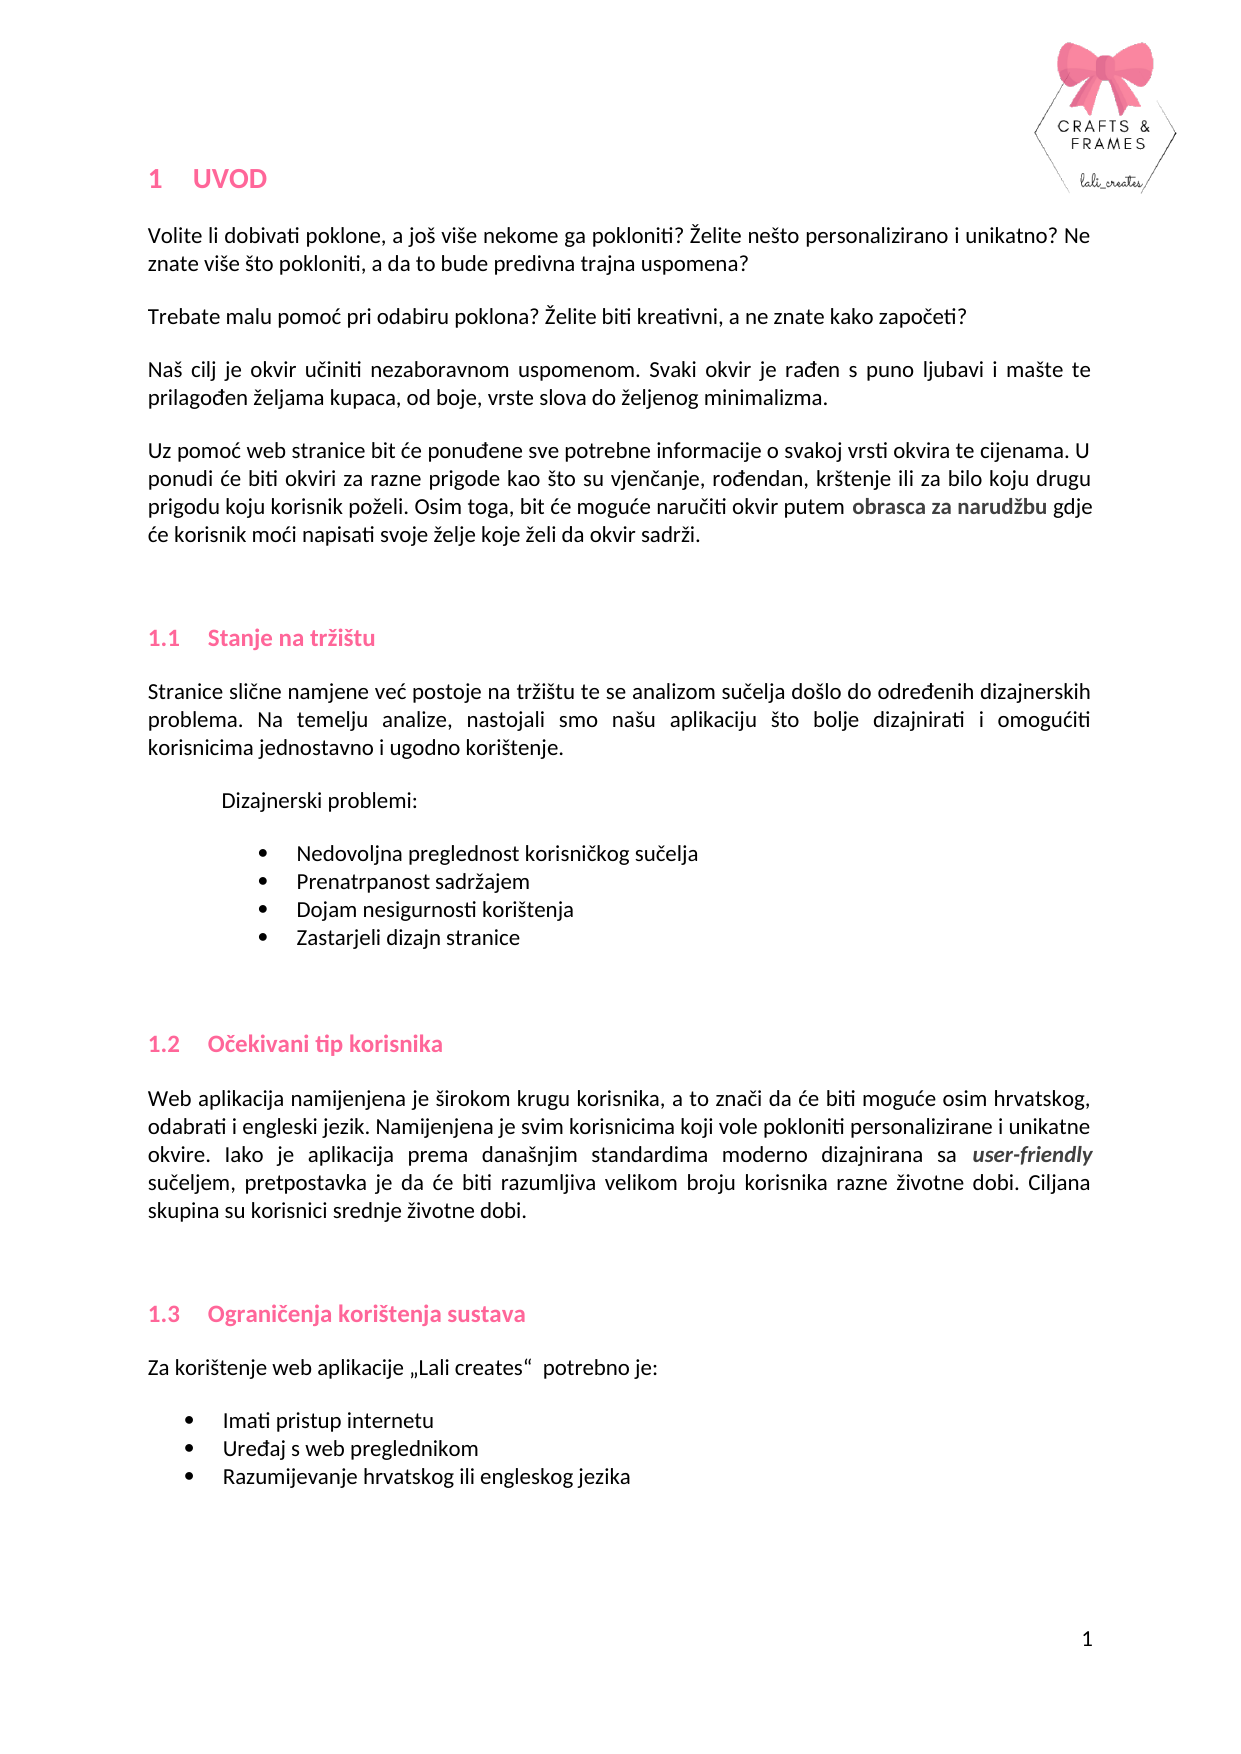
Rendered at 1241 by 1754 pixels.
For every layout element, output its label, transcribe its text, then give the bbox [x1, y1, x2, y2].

subtitle Stanje na tržištu [148, 622, 1093, 652]
text Za korištenje web aplikacije „Lali creates“ potrebno je: [148, 1353, 1093, 1381]
text Uz pomoć web stranice bit će ponuđene sve potrebne informacije o svakoj vrsti okvira te cijenama. U ponudi će biti okviri za razne prigode kao što su vjenčanje, rođendan, krštenje ili za bilo koju drugu prigodu koju korisnik poželi. Osim toga, bit će moguće naručiti okvir putem obrasca za narudžbu gdje će korisnik moći napisati svoje želje koje želi da okvir sadrži. [148, 436, 1093, 548]
text Stranice slične namjene već postoje na tržištu te se analizom sučelja došlo do određenih dizajnerskih problema. Na temelju analize, nastojali smo našu aplikaciju što bolje dizajnirati i omogućiti korisnicima jednostavno i ugodno korištenje. [148, 677, 1093, 761]
text Volite li dobivati poklone, a još više nekome ga pokloniti? Želite nešto personalizirano i unikatno? Ne znate više što pokloniti, a da to bude predivna trajna uspomena? [148, 221, 1093, 277]
list Zastarjeli dizajn stranice [259, 923, 1093, 951]
list Prenatrpanost sadržajem [259, 867, 1093, 895]
list Dojam nesigurnosti korištenja [259, 895, 1093, 923]
list Razumijevanje hrvatskog ili engleskog jezika [185, 1462, 1093, 1490]
text Web aplikacija namijenjena je širokom krugu korisnika, a to znači da će biti moguće osim hrvatskog, odabrati i engleski jezik. Namijenjena je svim korisnicima koji vole pokloniti personalizirane i unikatne okvire. Iako je aplikacija prema današnjim standardima moderno dizajnirana sa user-friendly sučeljem, pretpostavka je da će biti razumljiva velikom broju korisnika razne životne dobi. Ciljana skupina su korisnici srednje životne dobi. [148, 1084, 1093, 1224]
list Uređaj s web preglednikom [185, 1434, 1093, 1462]
text Naš cilj je okvir učiniti nezaboravnom uspomenom. Svaki okvir je rađen s puno ljubavi i mašte te prilagođen željama kupaca, od boje, vrste slova do željenog minimalizma. [148, 355, 1093, 411]
picture [1019, 38, 1183, 203]
subtitle Očekivani tip korisnika [148, 1028, 1093, 1059]
list Nedovoljna preglednost korisničkog sučelja [259, 839, 1093, 867]
text Trebate malu pomoć pri odabiru poklona? Želite biti kreativni, a ne znate kako započeti? [148, 302, 1093, 330]
text Dizajnerski problemi: [148, 786, 1093, 814]
list Imati pristup internetu [185, 1406, 1093, 1434]
subtitle Ograničenja korištenja sustava [148, 1298, 1093, 1328]
subtitle UVOD [148, 160, 1093, 196]
